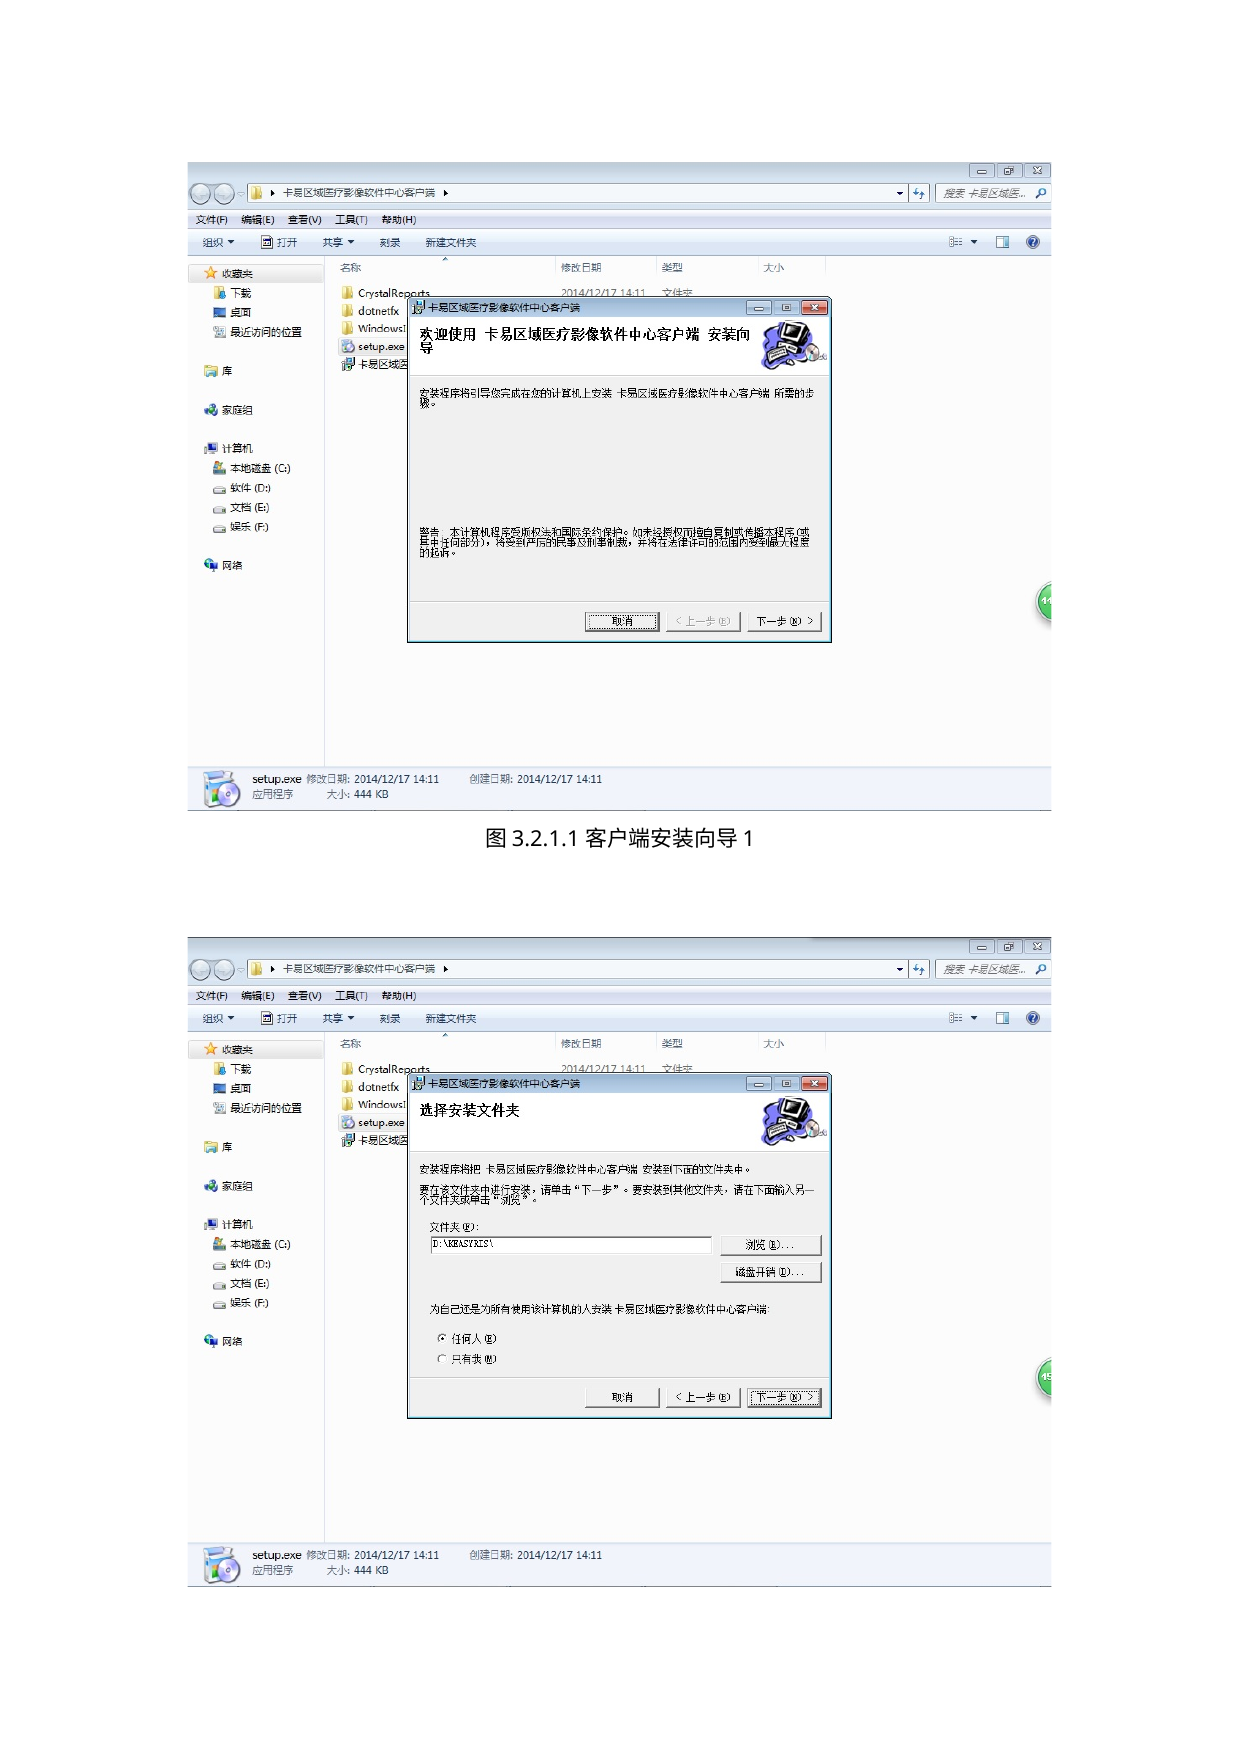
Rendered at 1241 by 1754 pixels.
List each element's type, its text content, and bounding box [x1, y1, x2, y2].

picture [187, 937, 1052, 1587]
picture [187, 162, 1052, 811]
text 图3.2.1.1 客户端安装向导1 [187, 821, 1053, 853]
